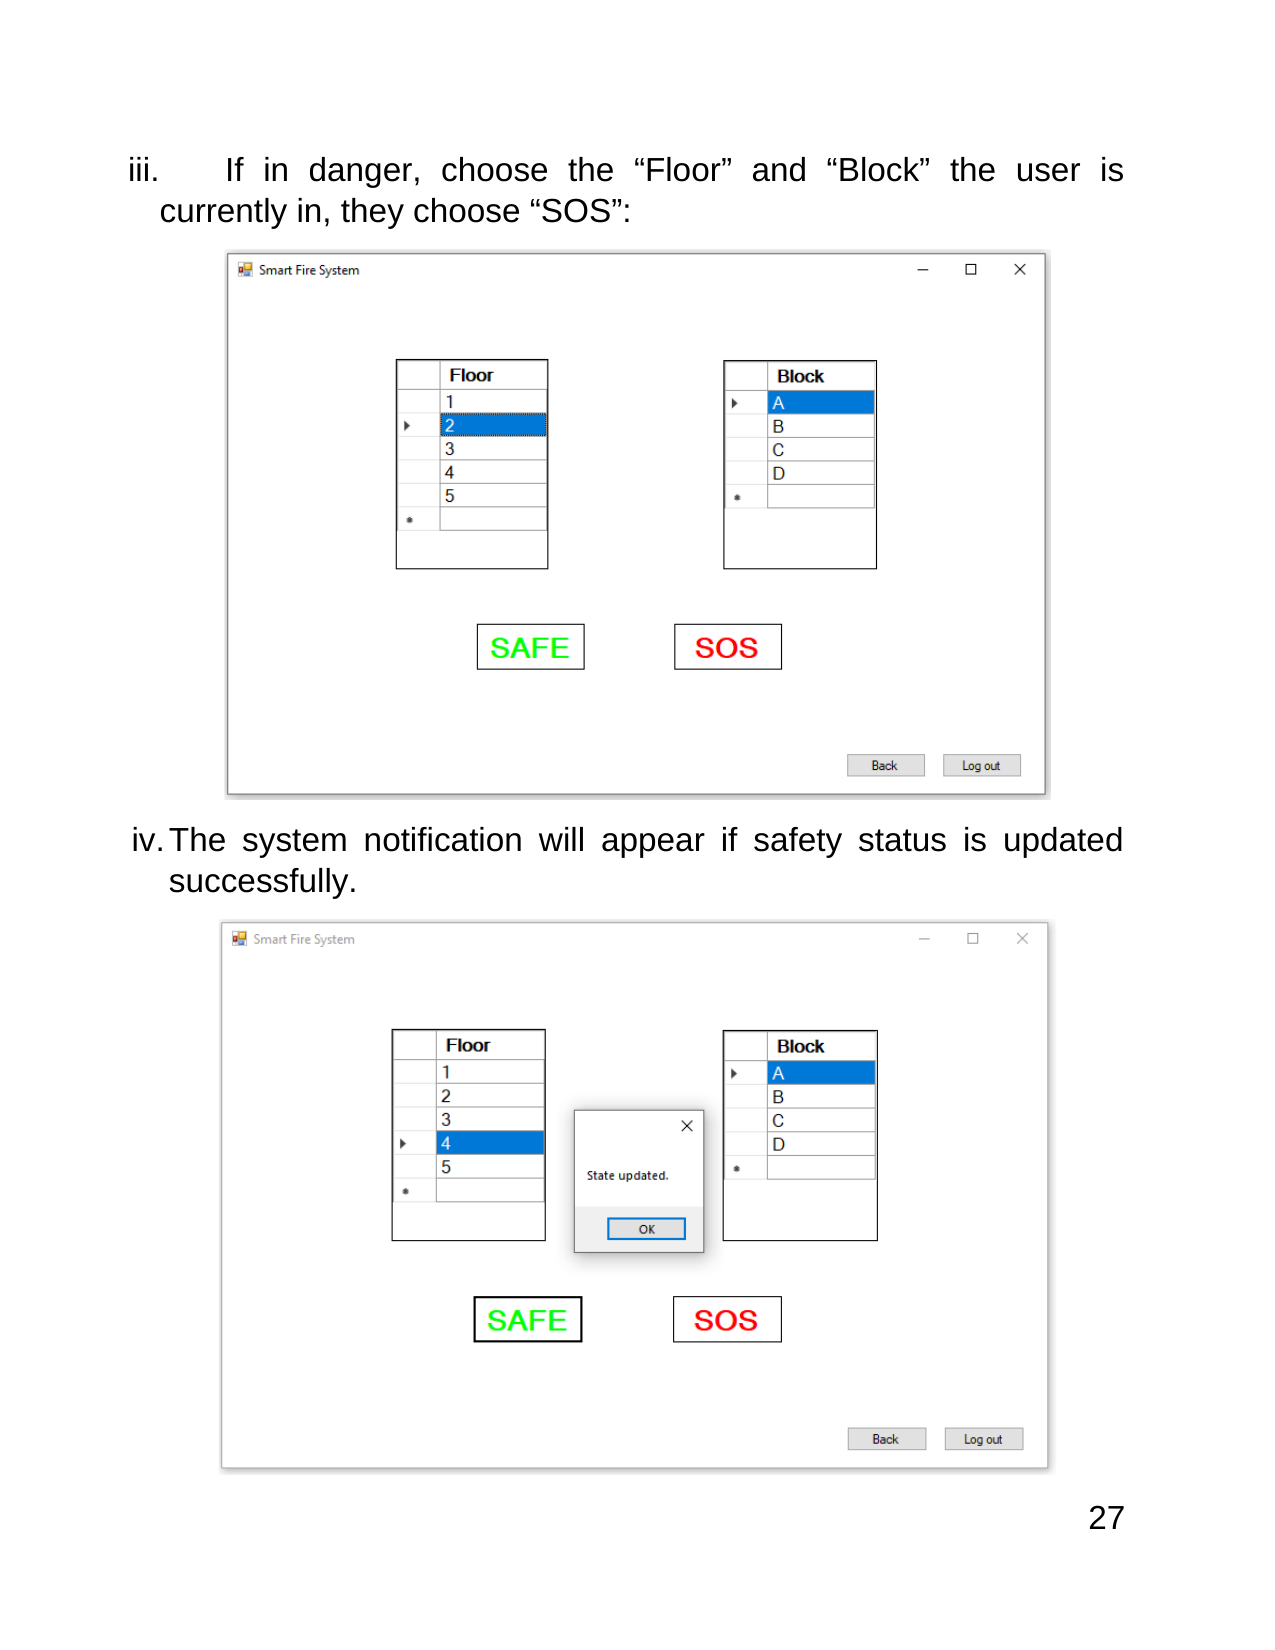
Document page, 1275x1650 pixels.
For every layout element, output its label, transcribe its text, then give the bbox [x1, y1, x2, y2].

list If in danger, choose the “Floor” and “Block” the user is currently in, they choose “SOS”: [159, 150, 1125, 230]
picture [218, 919, 1057, 1475]
list The system notification will appear if safety status is updated successfully. [165, 819, 1125, 899]
picture [224, 249, 1051, 800]
